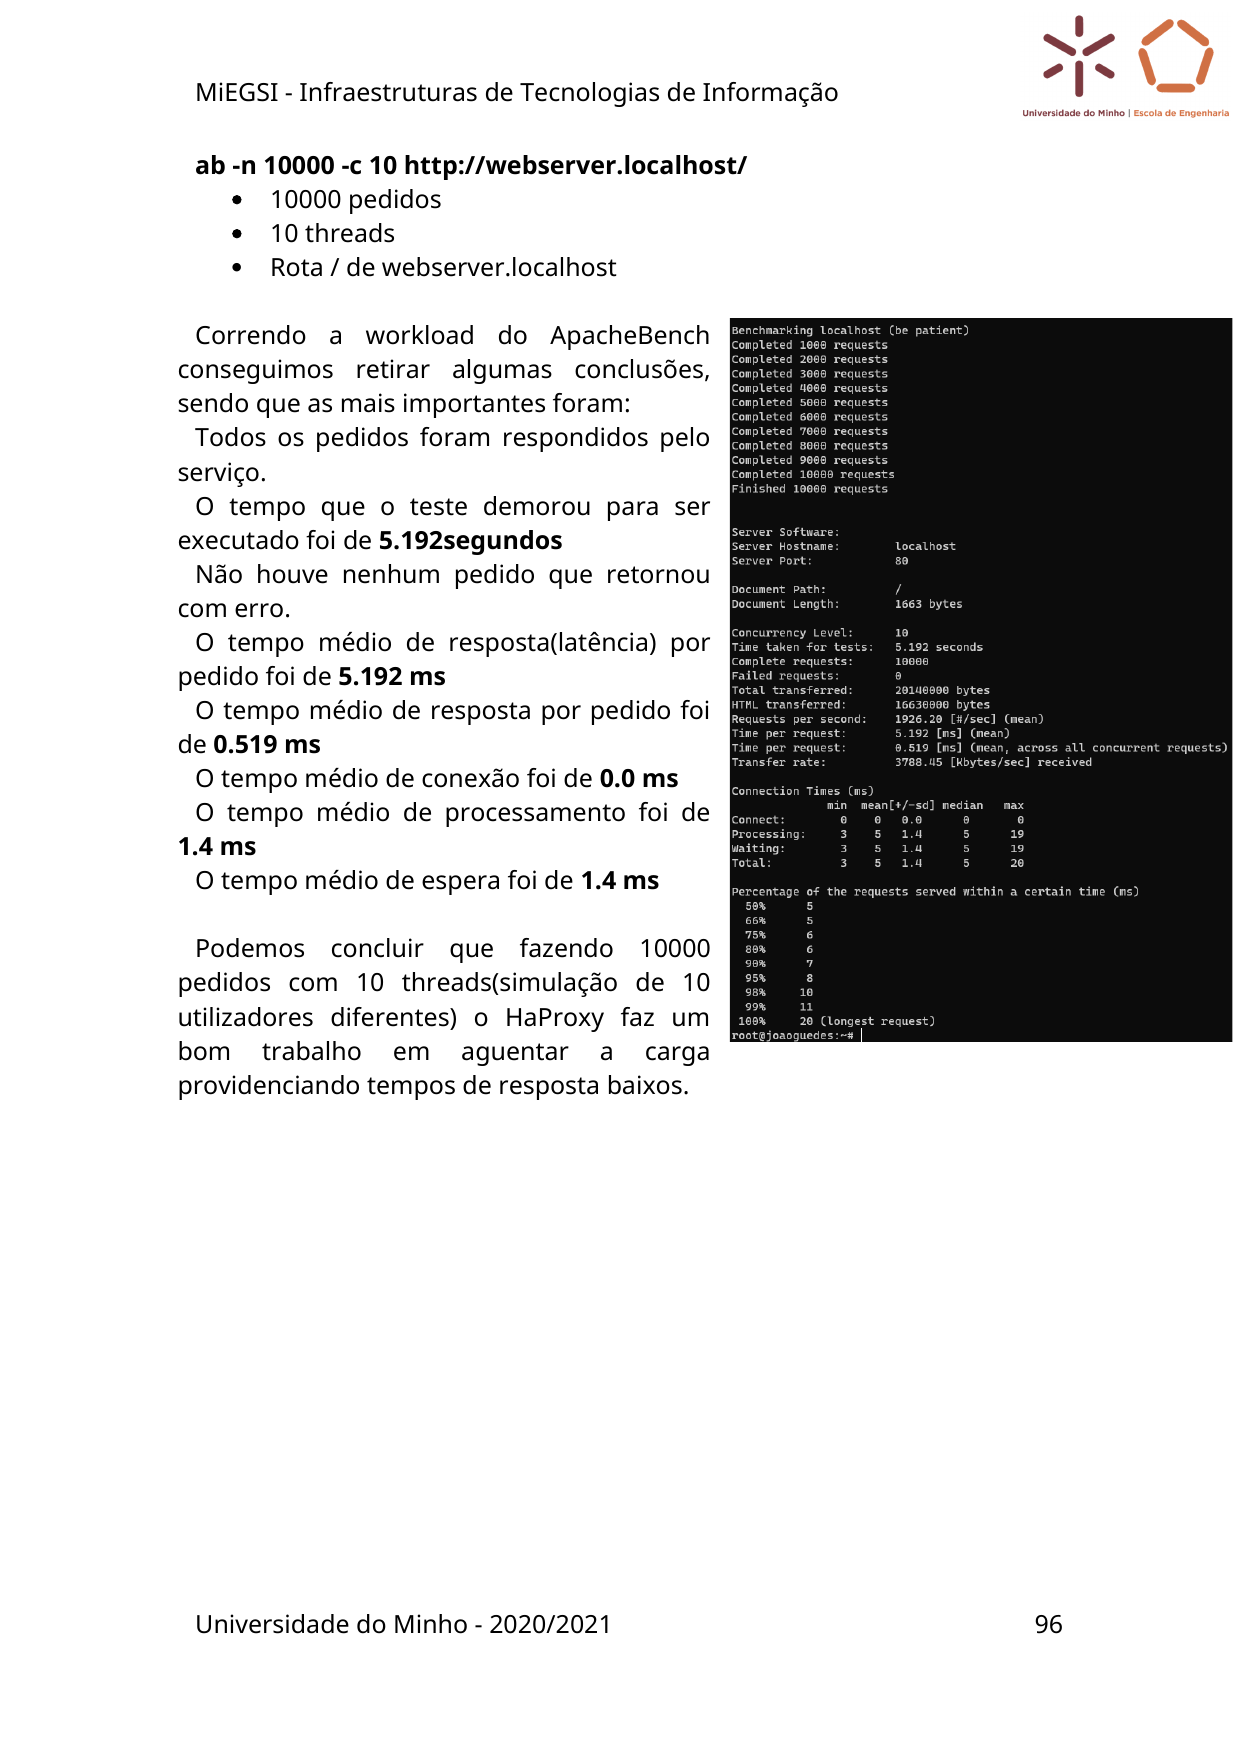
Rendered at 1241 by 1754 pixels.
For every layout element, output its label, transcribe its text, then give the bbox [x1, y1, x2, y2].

picture [729, 318, 1232, 1041]
text Correndo a workload do ApacheBench conseguimos retirar algumas conclusões, sendo que as mais importantes foram: [177, 318, 729, 420]
text O tempo médio de conexão foi de 0.0 ms [177, 761, 729, 795]
text O tempo médio de espera foi de 1.4 ms [177, 863, 729, 897]
text Todos os pedidos foram respondidos pelo serviço. [177, 420, 729, 488]
text Não houve nenhum pedido que retornou com erro. [177, 556, 729, 624]
list 10000 pedidos [232, 182, 1063, 216]
text O tempo médio de processamento foi de 1.4 ms [177, 795, 729, 863]
text Podemos concluir que fazendo 10000 pedidos com 10 threads(simulação de 10 utilizadores diferentes) o HaProxy faz um bom trabalho em aguentar a carga providenciando tempos de resposta baixos. [177, 931, 1063, 1101]
text O tempo médio de resposta por pedido foi de 0.519 ms [177, 693, 729, 761]
list 10 threads [232, 216, 1063, 250]
text ab -n 10000 -c 10 http://webserver.localhost/ [177, 148, 1063, 182]
text O tempo que o teste demorou para ser executado foi de 5.192segundos [177, 488, 729, 556]
picture [1020, 12, 1232, 121]
list Rota / de webserver.localhost [232, 250, 1063, 284]
text O tempo médio de resposta(latência) por pedido foi de 5.192 ms [177, 624, 729, 693]
